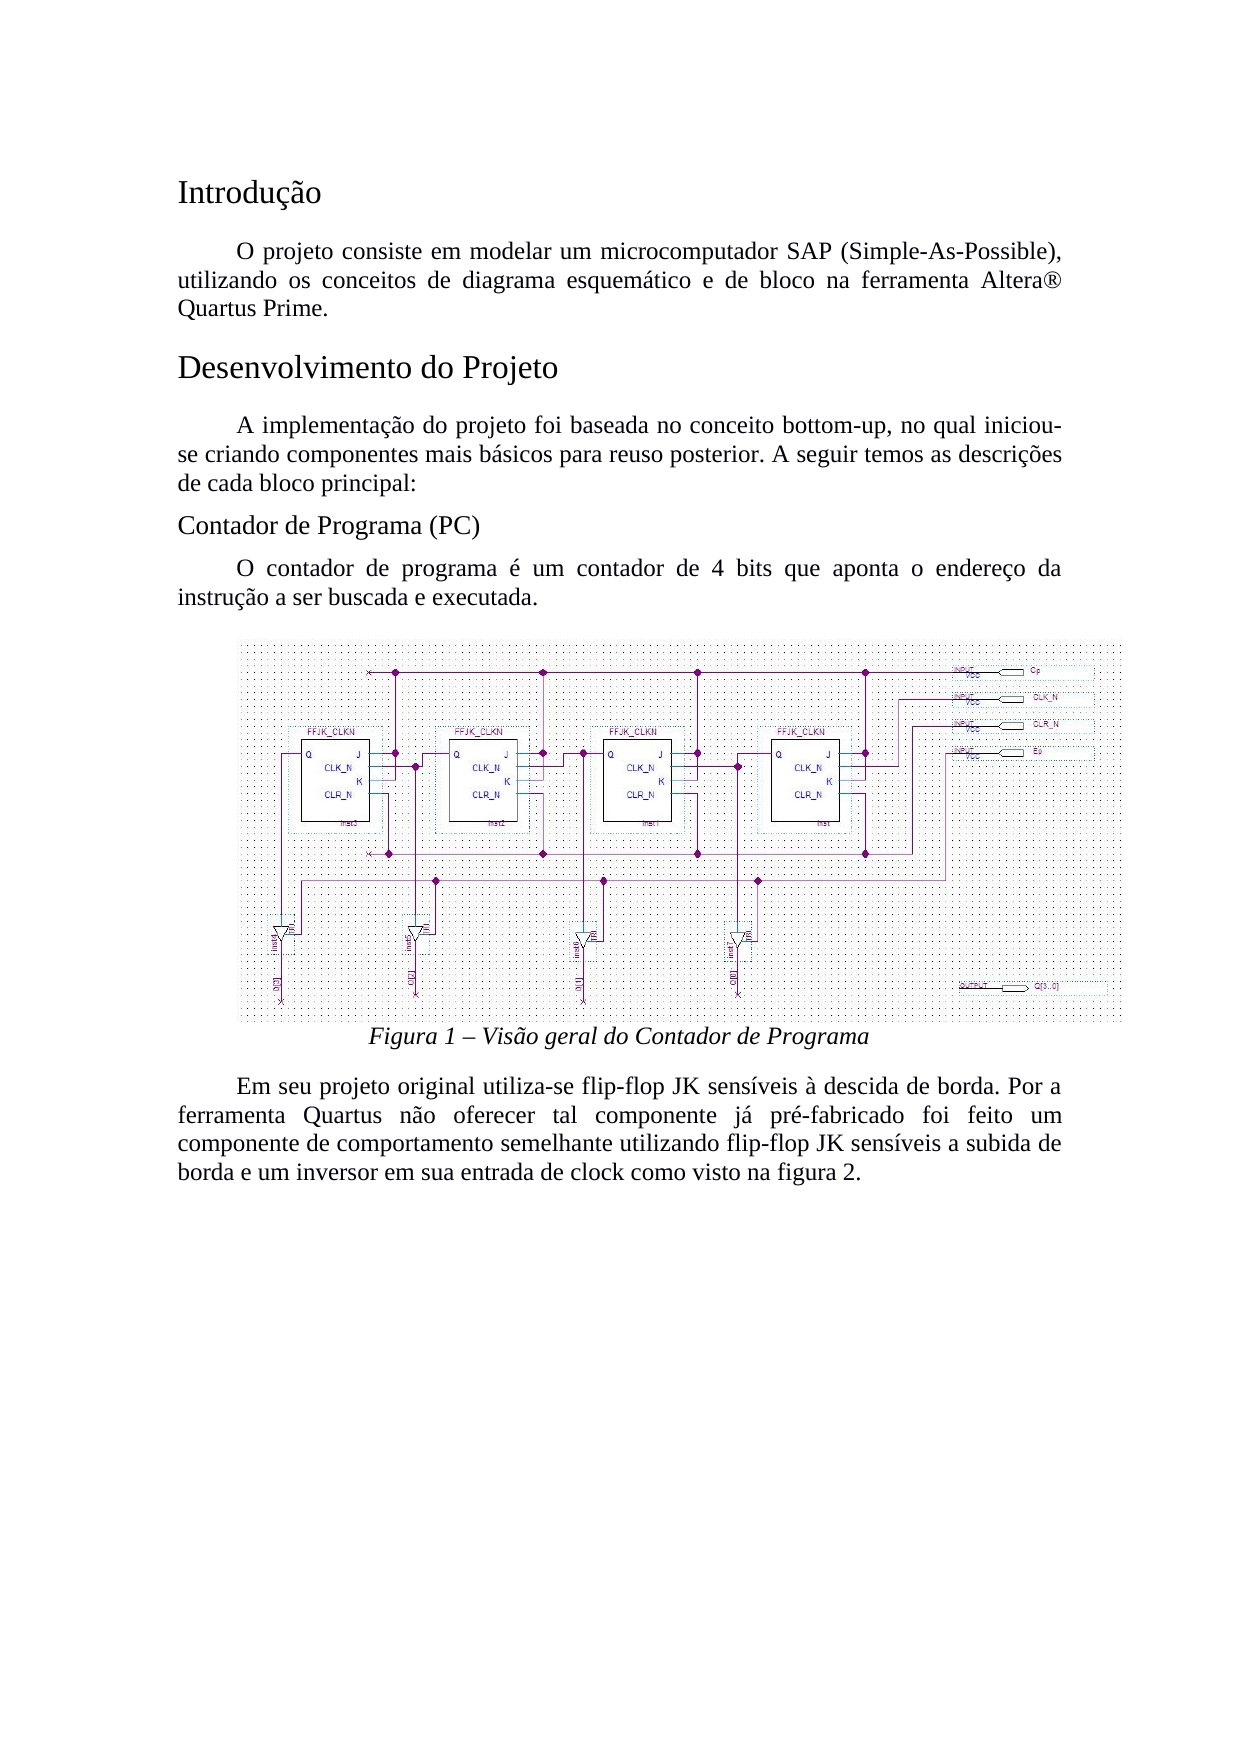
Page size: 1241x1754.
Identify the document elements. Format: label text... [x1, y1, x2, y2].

text A implementação do projeto foi baseada no conceito bottom-up, no qual iniciou-se criando componentes mais básicos para reuso posterior. A seguir temos as descrições de cada bloco principal: [177, 411, 1063, 497]
text O contador de programa é um contador de 4 bits que aponta o endereço da instrução a ser buscada e executada. [177, 553, 1063, 610]
text Em seu projeto original utiliza-se flip-flop JK sensíveis à descida de borda. Por a ferramenta Quartus não oferecer tal componente já pré-fabricado foi feito um componente de comportamento semelhante utilizando flip-flop JK sensíveis a subida de borda e um inversor em sua entrada de clock como visto na figura 2. [177, 1071, 1063, 1186]
subtitle Desenvolvimento do Projeto [177, 347, 1063, 386]
subtitle Introdução [177, 173, 1063, 211]
picture [236, 639, 1123, 1022]
text O projeto consiste em modelar um microcomputador SAP (Simple-As-Possible), utilizando os conceitos de diagrama esquemático e de bloco na ferramenta Altera® Quartus Prime. [177, 236, 1063, 322]
subtitle Contador de Programa (PC) [177, 509, 1063, 540]
